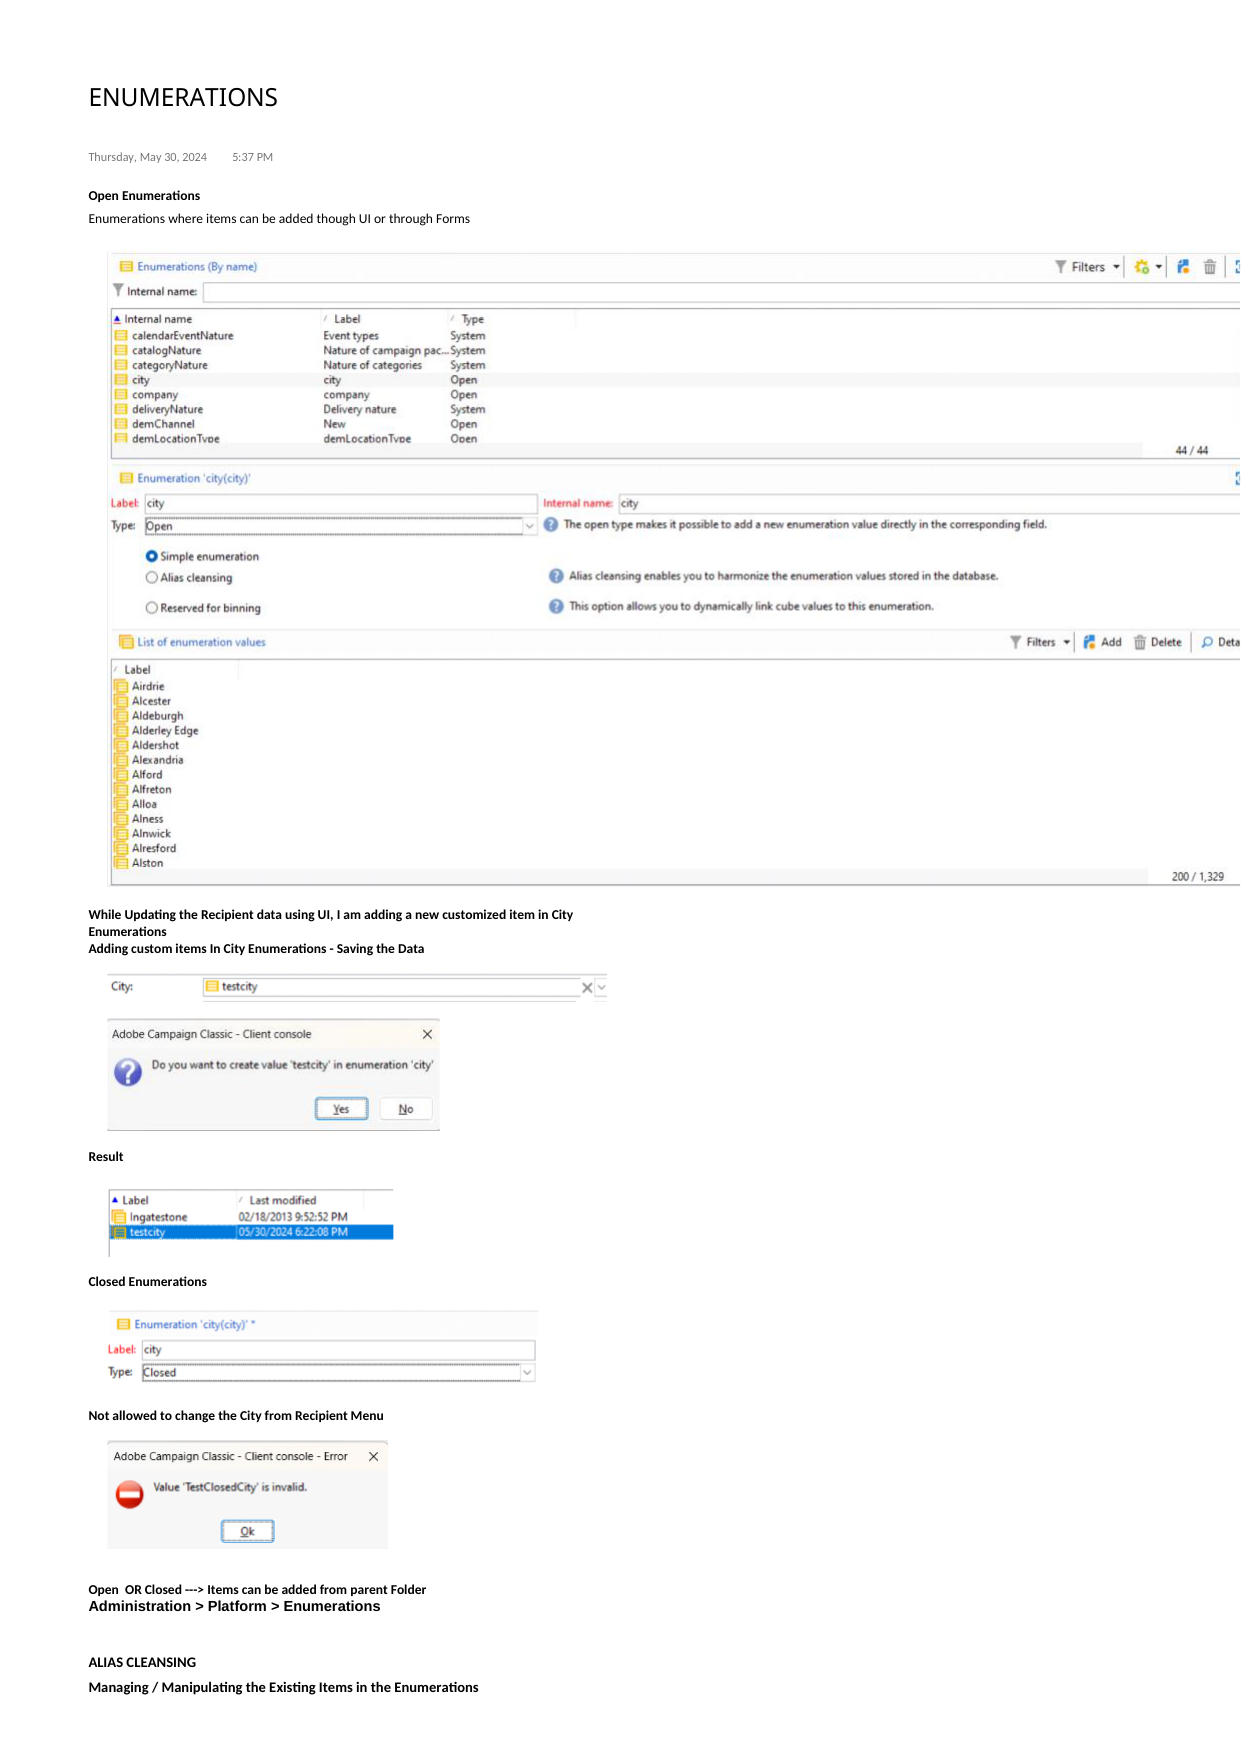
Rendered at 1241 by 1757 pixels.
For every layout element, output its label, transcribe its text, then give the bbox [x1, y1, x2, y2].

text Result [88, 1150, 1240, 1164]
text Not allowed to change the City from Recipient Menu [88, 1410, 1240, 1423]
text ENUMERATIONS Thursday, May 30, 2024 5:37 PM [88, 79, 280, 167]
picture [107, 250, 1241, 887]
text While Updating the Recipient data using UI, I am adding a new customized item in City Enumerations Adding custom items In City Enumerations - Saving the Data [88, 906, 580, 956]
picture [107, 957, 607, 1002]
picture [107, 1440, 389, 1549]
text ALIAS CLEANSING Managing / Manipulating the Existing Items in the Enumerations [88, 1653, 490, 1696]
text Open Enumerations Enumerations where items can be added though UI or through Forms [88, 188, 475, 227]
text Closed Enumerations [88, 1276, 1240, 1289]
text Open OR Closed ---> Items can be added from parent Folder Administration > Platform > Enumerations [88, 1581, 430, 1614]
picture [107, 1018, 440, 1131]
picture [107, 1306, 539, 1391]
picture [107, 1180, 394, 1257]
